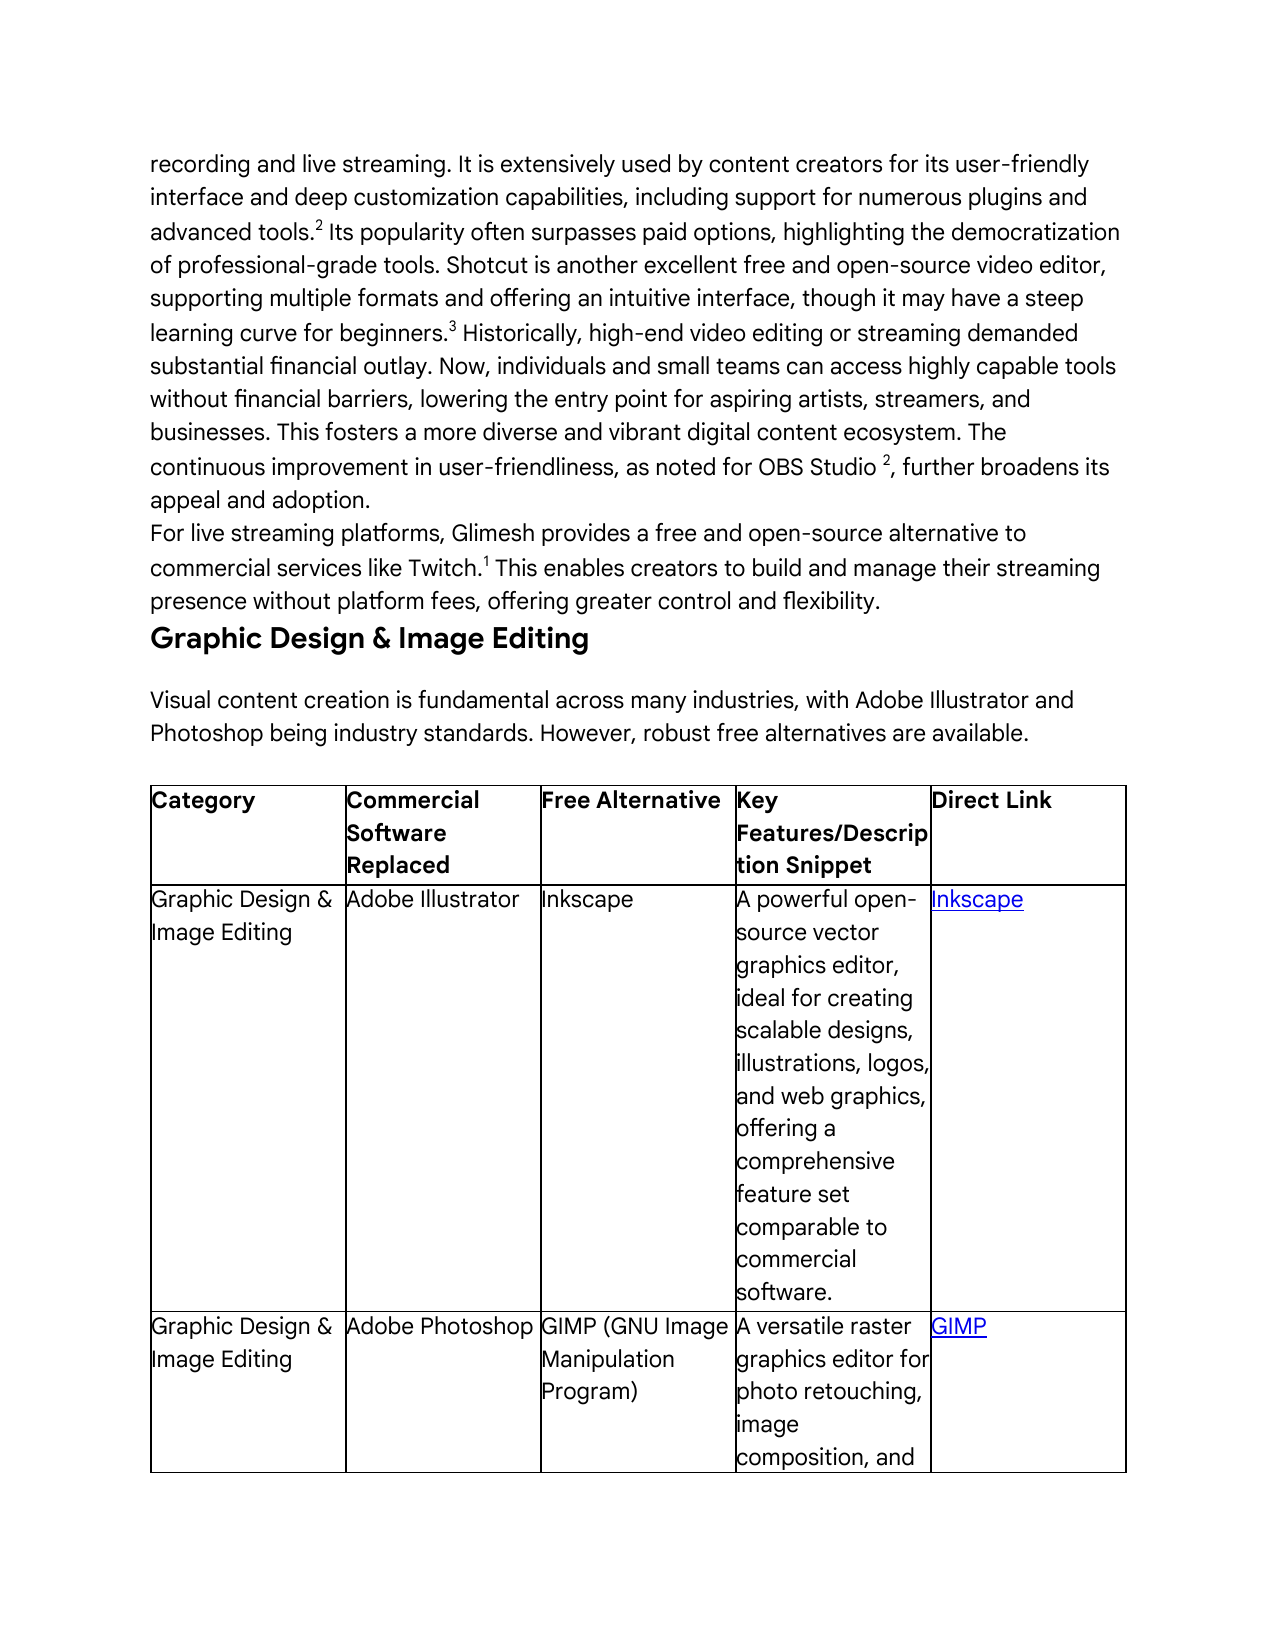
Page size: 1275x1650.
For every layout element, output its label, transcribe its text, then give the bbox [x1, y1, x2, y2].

table_cell Adobe Photoshop [347, 1312, 540, 1472]
table_cell Graphic Design & Image Editing [152, 886, 345, 1311]
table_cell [542, 1312, 735, 1472]
subtitle Graphic Design & Image Editing [150, 620, 1125, 657]
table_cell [737, 1312, 930, 1472]
table_header Commercial Software Replaced [347, 786, 540, 884]
table_header Direct Link [932, 786, 1125, 884]
text Visual content creation is fundamental across many industries, with Adobe Illustrator and Photoshop being industry standards. However, robust free alternatives are available. [150, 687, 1125, 748]
table_cell Inkscape [932, 886, 1125, 1311]
text For live streaming platforms, Glimesh provides a free and open-source alternative to commercial services like Twitch.1 This enables creators to build and manage their streaming presence without platform fees, offering greater control and flexibility. [150, 519, 1125, 616]
table_cell Adobe Illustrator [347, 886, 540, 1311]
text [150, 150, 1125, 515]
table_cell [152, 1312, 345, 1472]
table_header Free Alternative [542, 786, 735, 884]
table_header Category [152, 786, 345, 884]
table_cell GIMP [932, 1312, 1125, 1472]
table_header Key Features/Description Snippet [737, 786, 930, 884]
table_cell A powerful open-source vector graphics editor, ideal for creating scalable designs, illustrations, logos, and web graphics, offering a comprehensive feature set comparable to commercial software. [737, 886, 930, 1311]
table_cell Inkscape [542, 886, 735, 1311]
